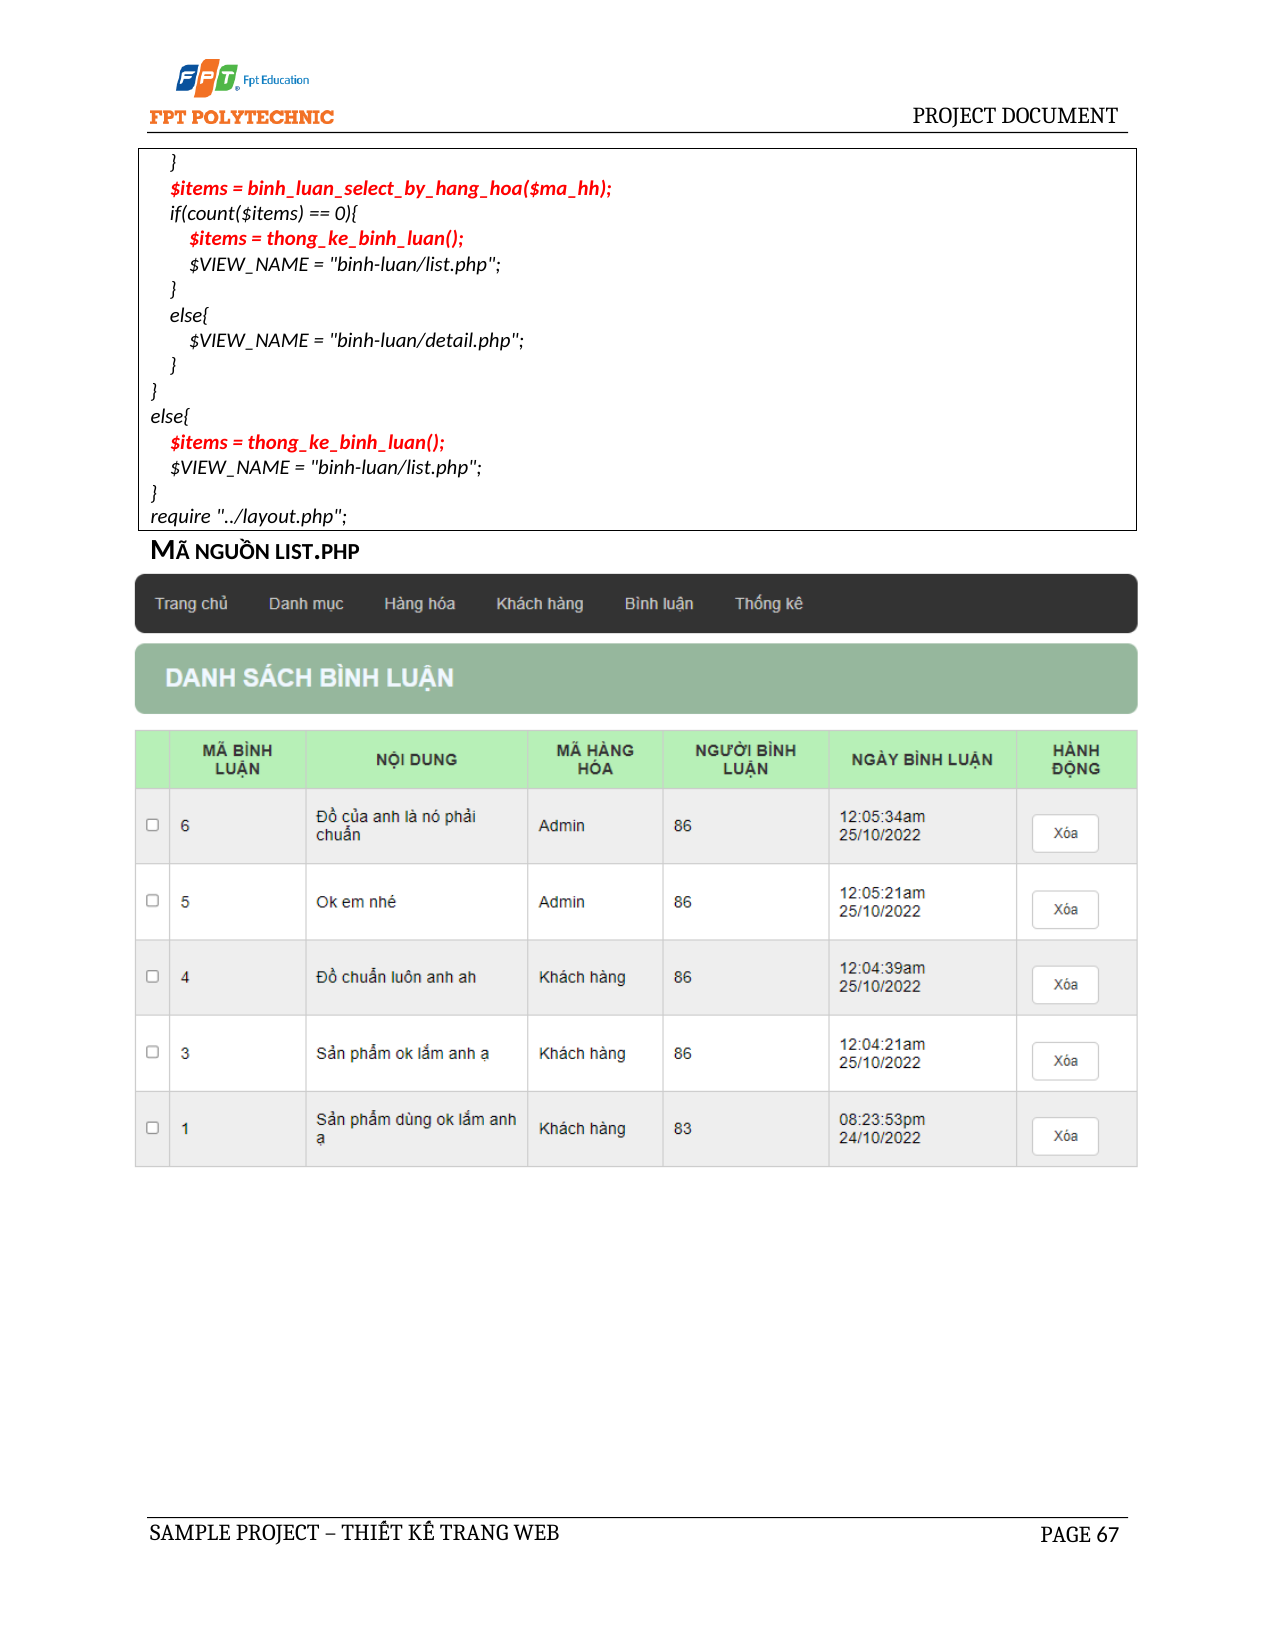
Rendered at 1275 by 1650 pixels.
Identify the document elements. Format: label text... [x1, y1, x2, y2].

picture [150, 59, 334, 124]
picture [127, 566, 1148, 1182]
text MÃ NGUỒN LIST.PHP [150, 531, 1148, 566]
table_header } $items = binh_luan_select_by_hang_hoa($ma_hh); if(count($items) == 0){ $items = thong_ke_binh_luan(); $VIEW_NAME = "binh-luan/list.php"; } else{ $VIEW_NAME = "binh-luan/detail.php"; } } else{ $items = thong_ke_binh_luan(); $VIEW_NAME = "binh-luan/list.php"; } require "../layout.php"; [139, 149, 1136, 530]
